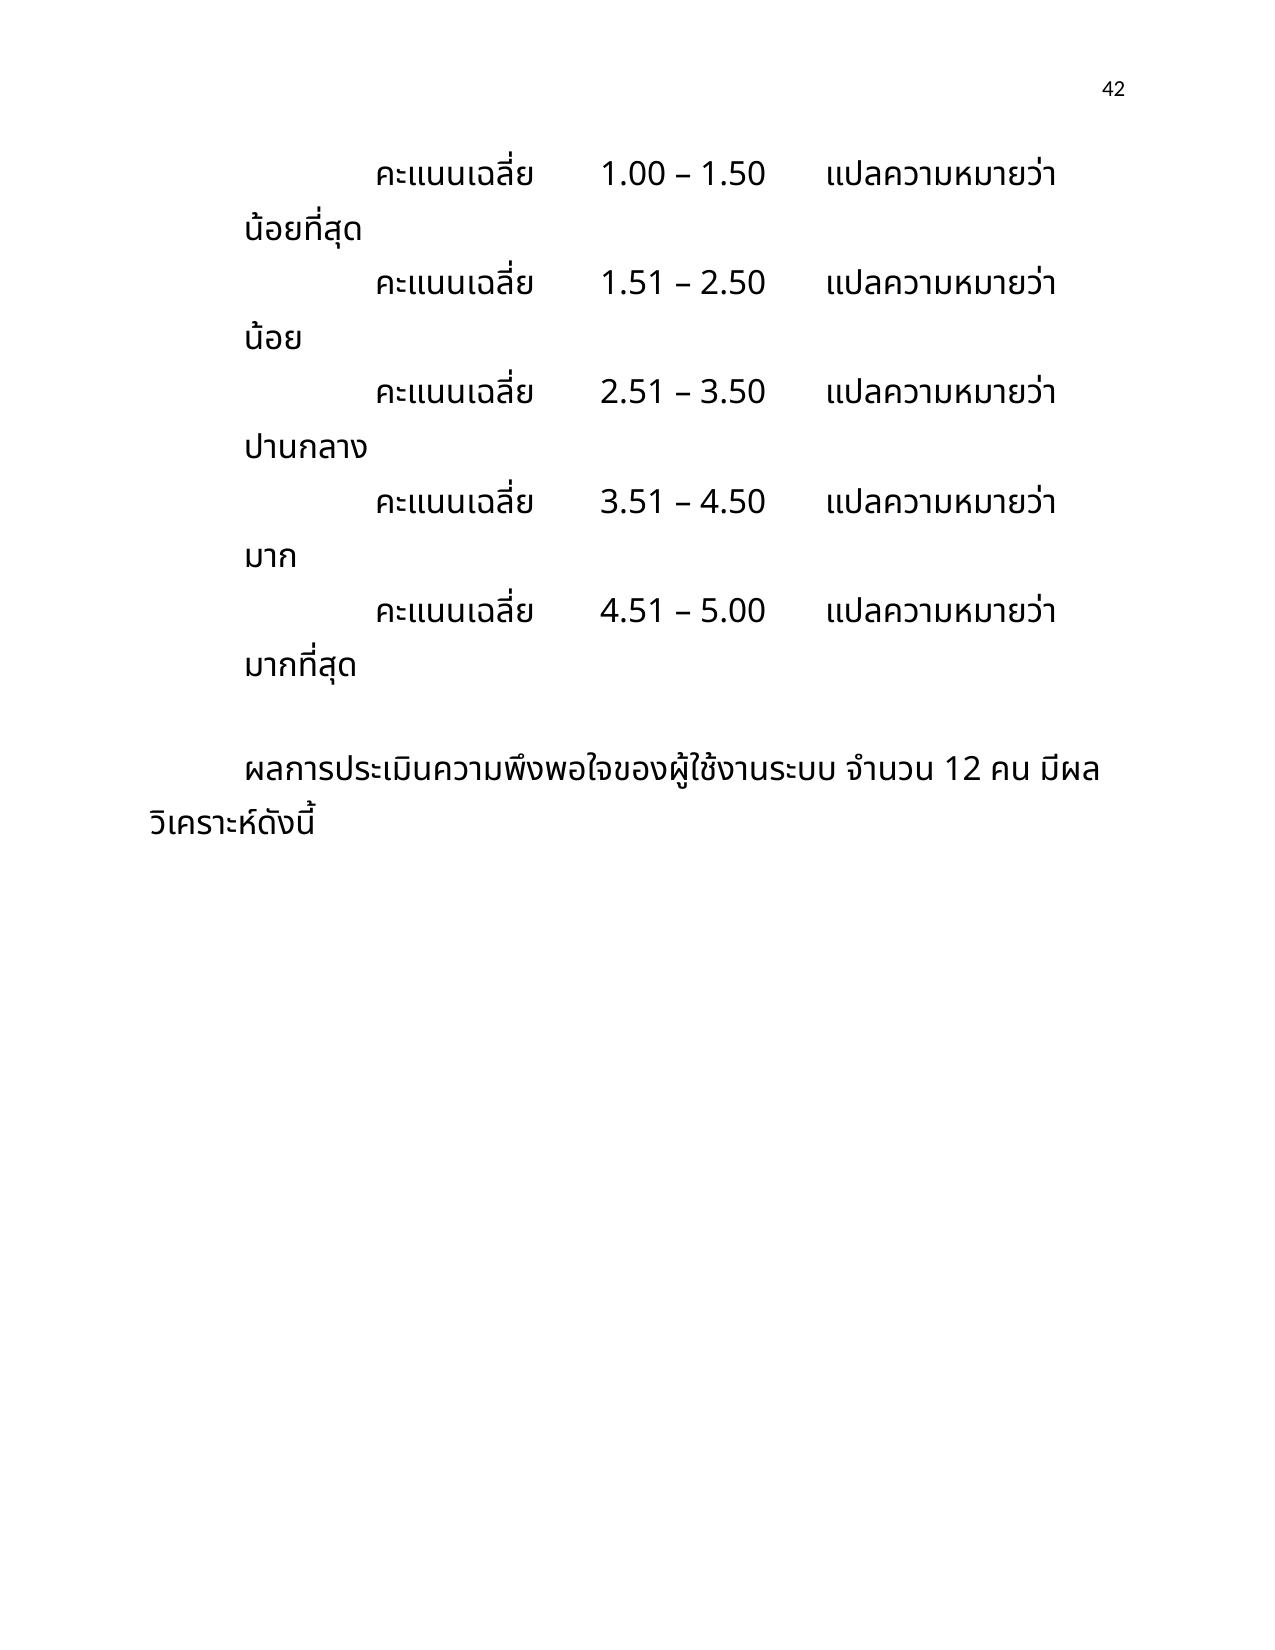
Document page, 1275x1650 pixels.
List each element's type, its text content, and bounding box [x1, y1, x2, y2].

text คะแนนเฉลี่ย 1.51 – 2.50 แปลความหมายว่า น้อย [150, 259, 1125, 364]
text คะแนนเฉลี่ย 4.51 – 5.00 แปลความหมายว่า มากที่สุด [150, 587, 1125, 692]
text คะแนนเฉลี่ย 3.51 – 4.50 แปลความหมายว่า มาก [150, 477, 1125, 583]
text ผลการประเมินความพึงพอใจของผู้ใช้งานระบบ จำนวน 12 คน มีผลวิเคราะห์ดังนี้ [150, 745, 1125, 850]
text คะแนนเฉลี่ย 2.51 – 3.50 แปลความหมายว่า ปานกลาง [150, 368, 1125, 473]
text คะแนนเฉลี่ย 1.00 – 1.50 แปลความหมายว่า น้อยที่สุด [150, 150, 1125, 255]
